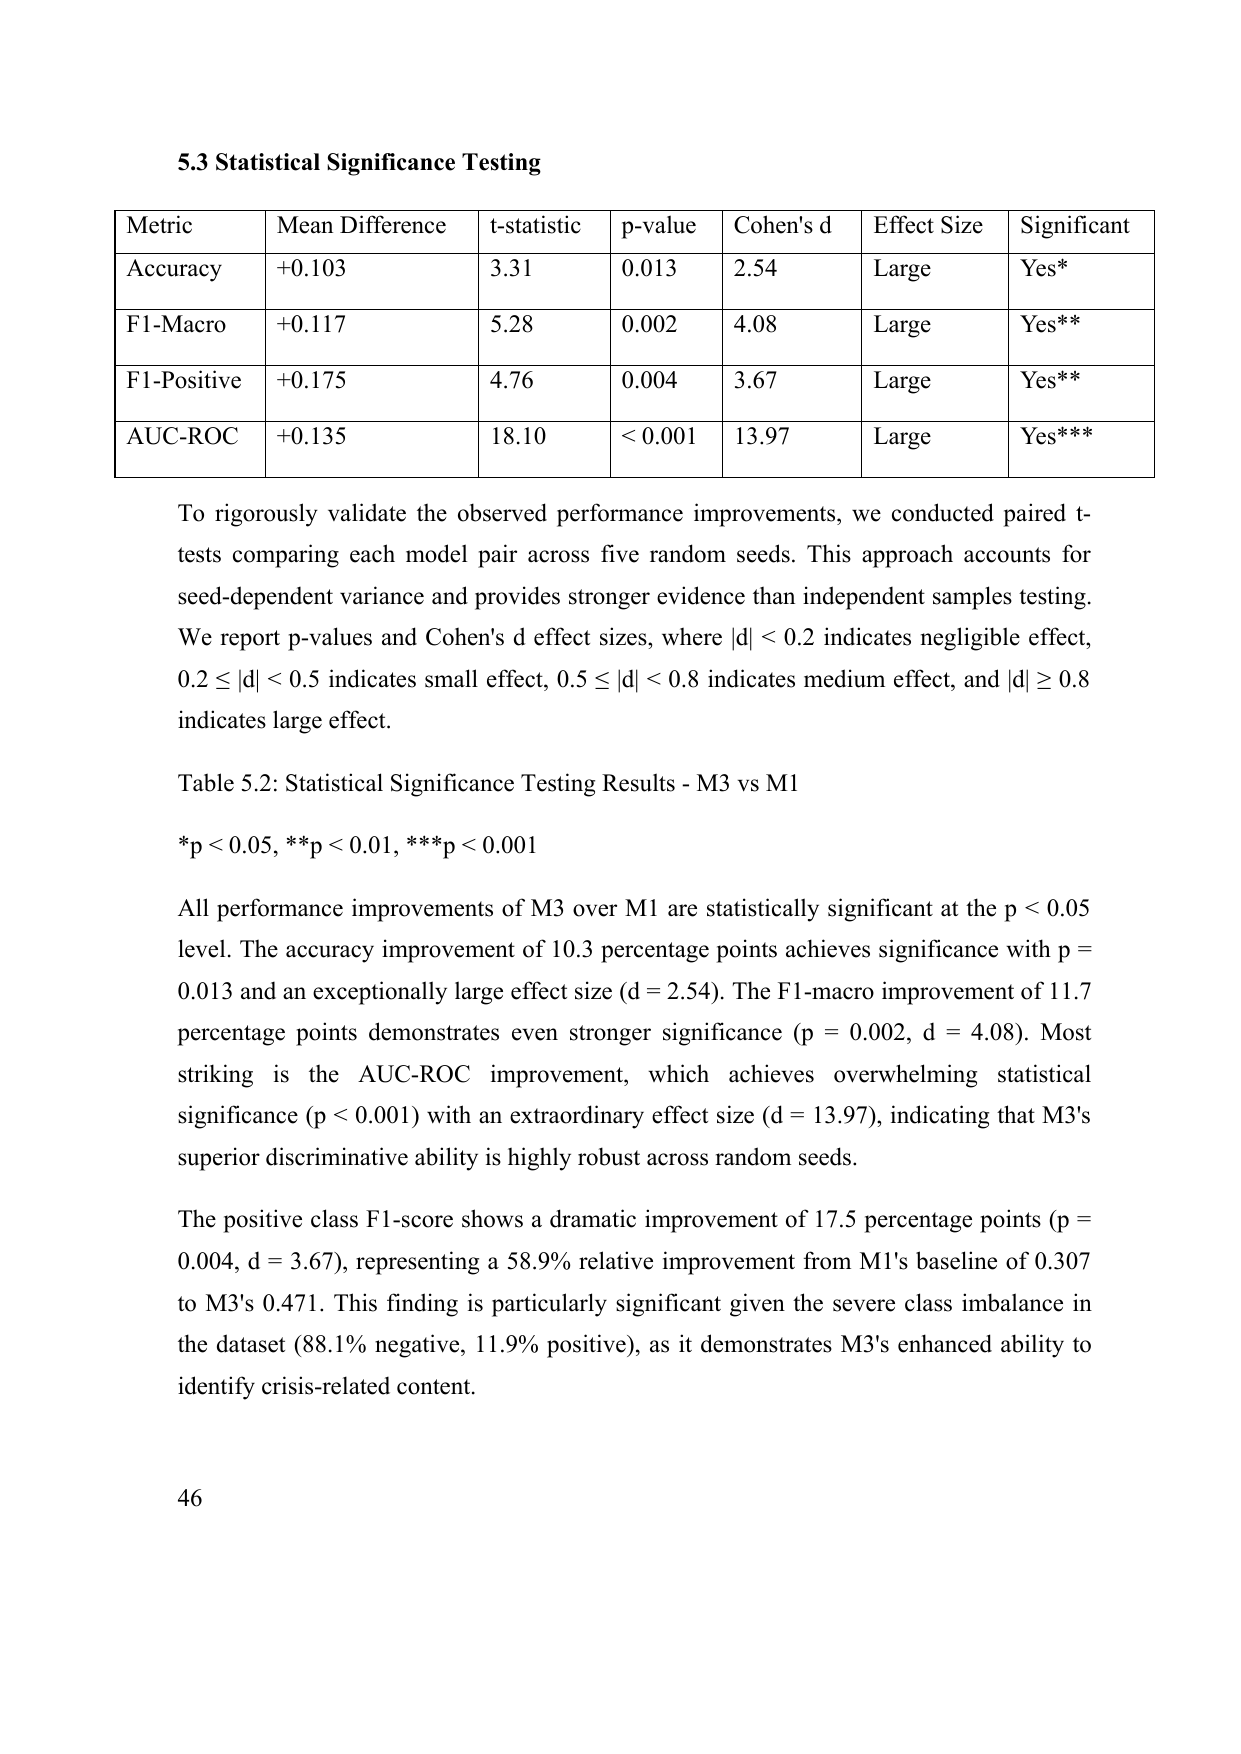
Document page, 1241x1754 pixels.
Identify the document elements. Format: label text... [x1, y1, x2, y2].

table_cell +0.135 [266, 422, 478, 477]
table_cell 4.76 [479, 366, 610, 421]
table_cell Yes* [1009, 254, 1154, 309]
table_header Mean Difference [266, 211, 478, 253]
table_header Metric [116, 211, 265, 253]
table_cell 2.54 [723, 254, 861, 309]
table_cell F1-Macro [116, 310, 265, 365]
table_cell Yes** [1009, 366, 1154, 421]
text The positive class F1-score shows a dramatic improvement of 17.5 percentage points (p = 0.004, d = 3.67), representing a 58.9% relative improvement from M1's baseline of 0.307 to M3's 0.471. This finding is particularly significant given the severe class imbalance in the dataset (88.1% negative, 11.9% positive), as it demonstrates M3's enhanced ability to identify crisis-related content. [177, 1206, 1092, 1399]
text 5.3 Statistical Significance Testing [177, 148, 1092, 175]
text Table 5.2: Statistical Significance Testing Results - M3 vs M1 [177, 769, 1092, 797]
table_cell 3.67 [723, 366, 861, 421]
table_header Cohen's d [723, 211, 861, 253]
table_cell +0.117 [266, 310, 478, 365]
table_cell F1-Positive [116, 366, 265, 421]
table_cell < 0.001 [611, 422, 722, 477]
table_cell Accuracy [116, 254, 265, 309]
table_header p-value [611, 211, 722, 253]
table_cell Large [862, 422, 1008, 477]
table_header Effect Size [862, 211, 1008, 253]
table_cell Large [862, 254, 1008, 309]
table_cell 18.10 [479, 422, 610, 477]
table_cell Large [862, 310, 1008, 365]
table_cell +0.175 [266, 366, 478, 421]
table_cell 3.31 [479, 254, 610, 309]
table_cell Large [862, 366, 1008, 421]
table_cell AUC-ROC [116, 422, 265, 477]
table_cell 0.004 [611, 366, 722, 421]
table_cell 0.002 [611, 310, 722, 365]
text To rigorously validate the observed performance improvements, we conducted paired t-tests comparing each model pair across five random seeds. This approach accounts for seed-dependent variance and provides stronger evidence than independent samples testing. We report p-values and Cohen's d effect sizes, where |d| < 0.2 indicates negligible effect, 0.2 ≤ |d| < 0.5 indicates small effect, 0.5 ≤ |d| < 0.8 indicates medium effect, and |d| ≥ 0.8 indicates large effect. [177, 499, 1092, 734]
table_cell Yes** [1009, 310, 1154, 365]
table_cell 4.08 [723, 310, 861, 365]
table_cell 0.013 [611, 254, 722, 309]
table_header Significant [1009, 211, 1154, 253]
table_cell Yes*** [1009, 422, 1154, 477]
table_header t-statistic [479, 211, 610, 253]
table_cell 13.97 [723, 422, 861, 477]
table_cell 5.28 [479, 310, 610, 365]
text All performance improvements of M3 over M1 are statistically significant at the p < 0.05 level. The accuracy improvement of 10.3 percentage points achieves significance with p = 0.013 and an exceptionally large effect size (d = 2.54). The F1-macro improvement of 11.7 percentage points demonstrates even stronger significance (p = 0.002, d = 4.08). Most striking is the AUC-ROC improvement, which achieves overwhelming statistical significance (p < 0.001) with an extraordinary effect size (d = 13.97), indicating that M3's superior discriminative ability is highly robust across random seeds. [177, 894, 1092, 1171]
table_cell +0.103 [266, 254, 478, 309]
text *p < 0.05, **p < 0.01, ***p < 0.001 [177, 831, 1092, 859]
